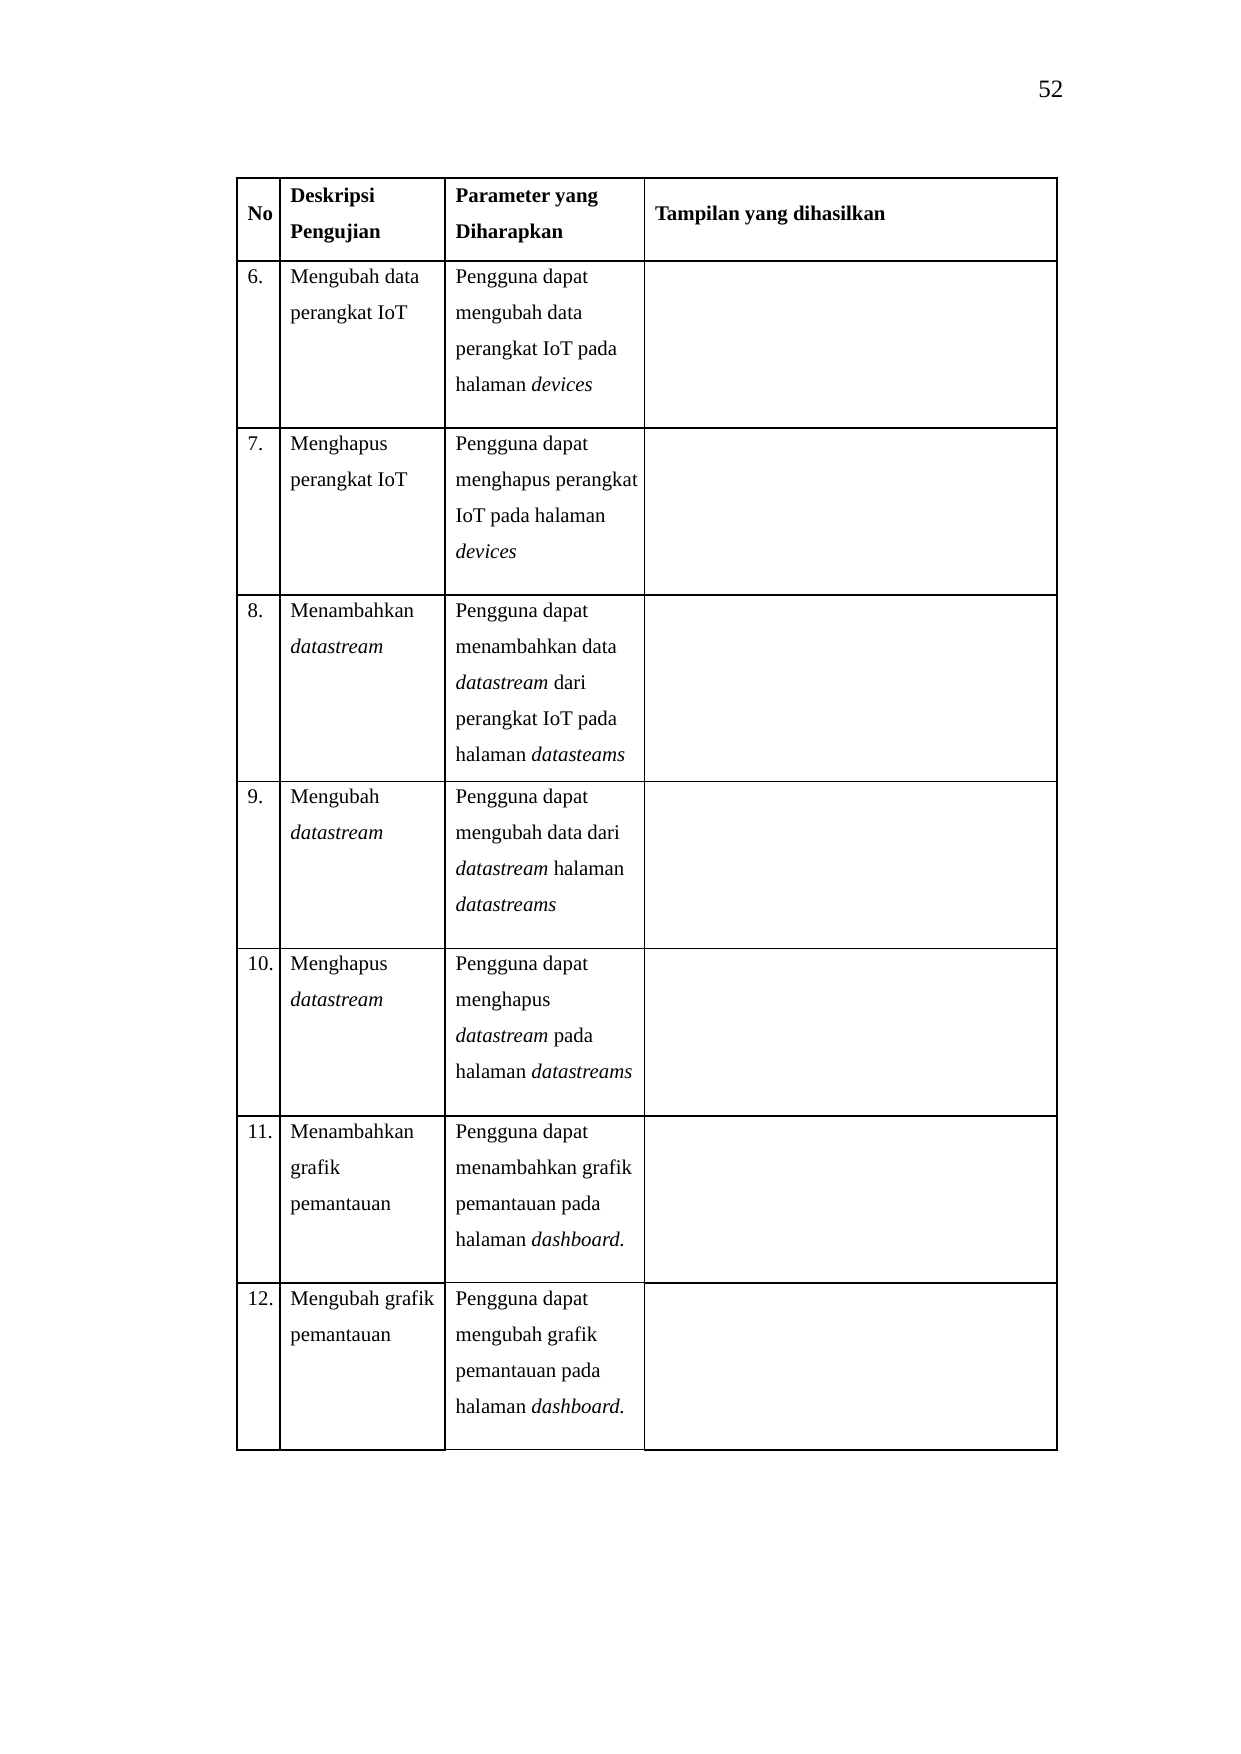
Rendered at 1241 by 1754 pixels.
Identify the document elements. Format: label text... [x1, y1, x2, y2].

table_header Parameter yang Diharapkan [446, 179, 644, 260]
table_cell Menambahkan grafik pemantauan [281, 1117, 444, 1282]
table_cell [645, 782, 1056, 948]
table_cell Pengguna dapat mengubah grafik pemantauan pada halaman dashboard. [446, 1283, 644, 1449]
table_cell Pengguna dapat menambahkan grafik pemantauan pada halaman dashboard. [446, 1117, 644, 1282]
table_cell 8. [238, 596, 279, 781]
table_cell [645, 596, 1056, 781]
table_cell 6. [238, 262, 279, 427]
table_header Deskripsi Pengujian [281, 179, 444, 260]
table_cell Mengubah grafik pemantauan [281, 1284, 444, 1449]
table_cell Menghapus datastream [281, 949, 444, 1115]
table_cell 9. [238, 782, 279, 948]
table_cell Pengguna dapat mengubah data dari datastream halaman datastreams [446, 782, 644, 948]
table_cell [645, 429, 1056, 594]
table_cell Mengubah data perangkat IoT [281, 262, 444, 427]
table_cell [645, 1117, 1056, 1282]
table_cell Menghapus perangkat IoT [281, 429, 444, 594]
table_cell Pengguna dapat menghapus perangkat IoT pada halaman devices [446, 429, 644, 594]
table_cell [645, 1284, 1056, 1449]
table_cell Pengguna dapat menghapus datastream pada halaman datastreams [446, 949, 644, 1115]
table_header No [238, 179, 279, 260]
table_cell 7. [238, 429, 279, 594]
table_cell Menambahkan datastream [281, 596, 444, 781]
table_cell 12. [238, 1284, 279, 1449]
table_cell 10. [238, 949, 279, 1115]
table_cell Pengguna dapat menambahkan data datastream dari perangkat IoT pada halaman datasteams [446, 596, 644, 781]
table_header Tampilan yang dihasilkan [645, 179, 1056, 260]
table_cell [645, 949, 1056, 1115]
table_cell Mengubah datastream [281, 782, 444, 948]
table_cell Pengguna dapat mengubah data perangkat IoT pada halaman devices [446, 262, 644, 427]
table_cell 11. [238, 1117, 279, 1282]
table_cell [645, 262, 1056, 427]
